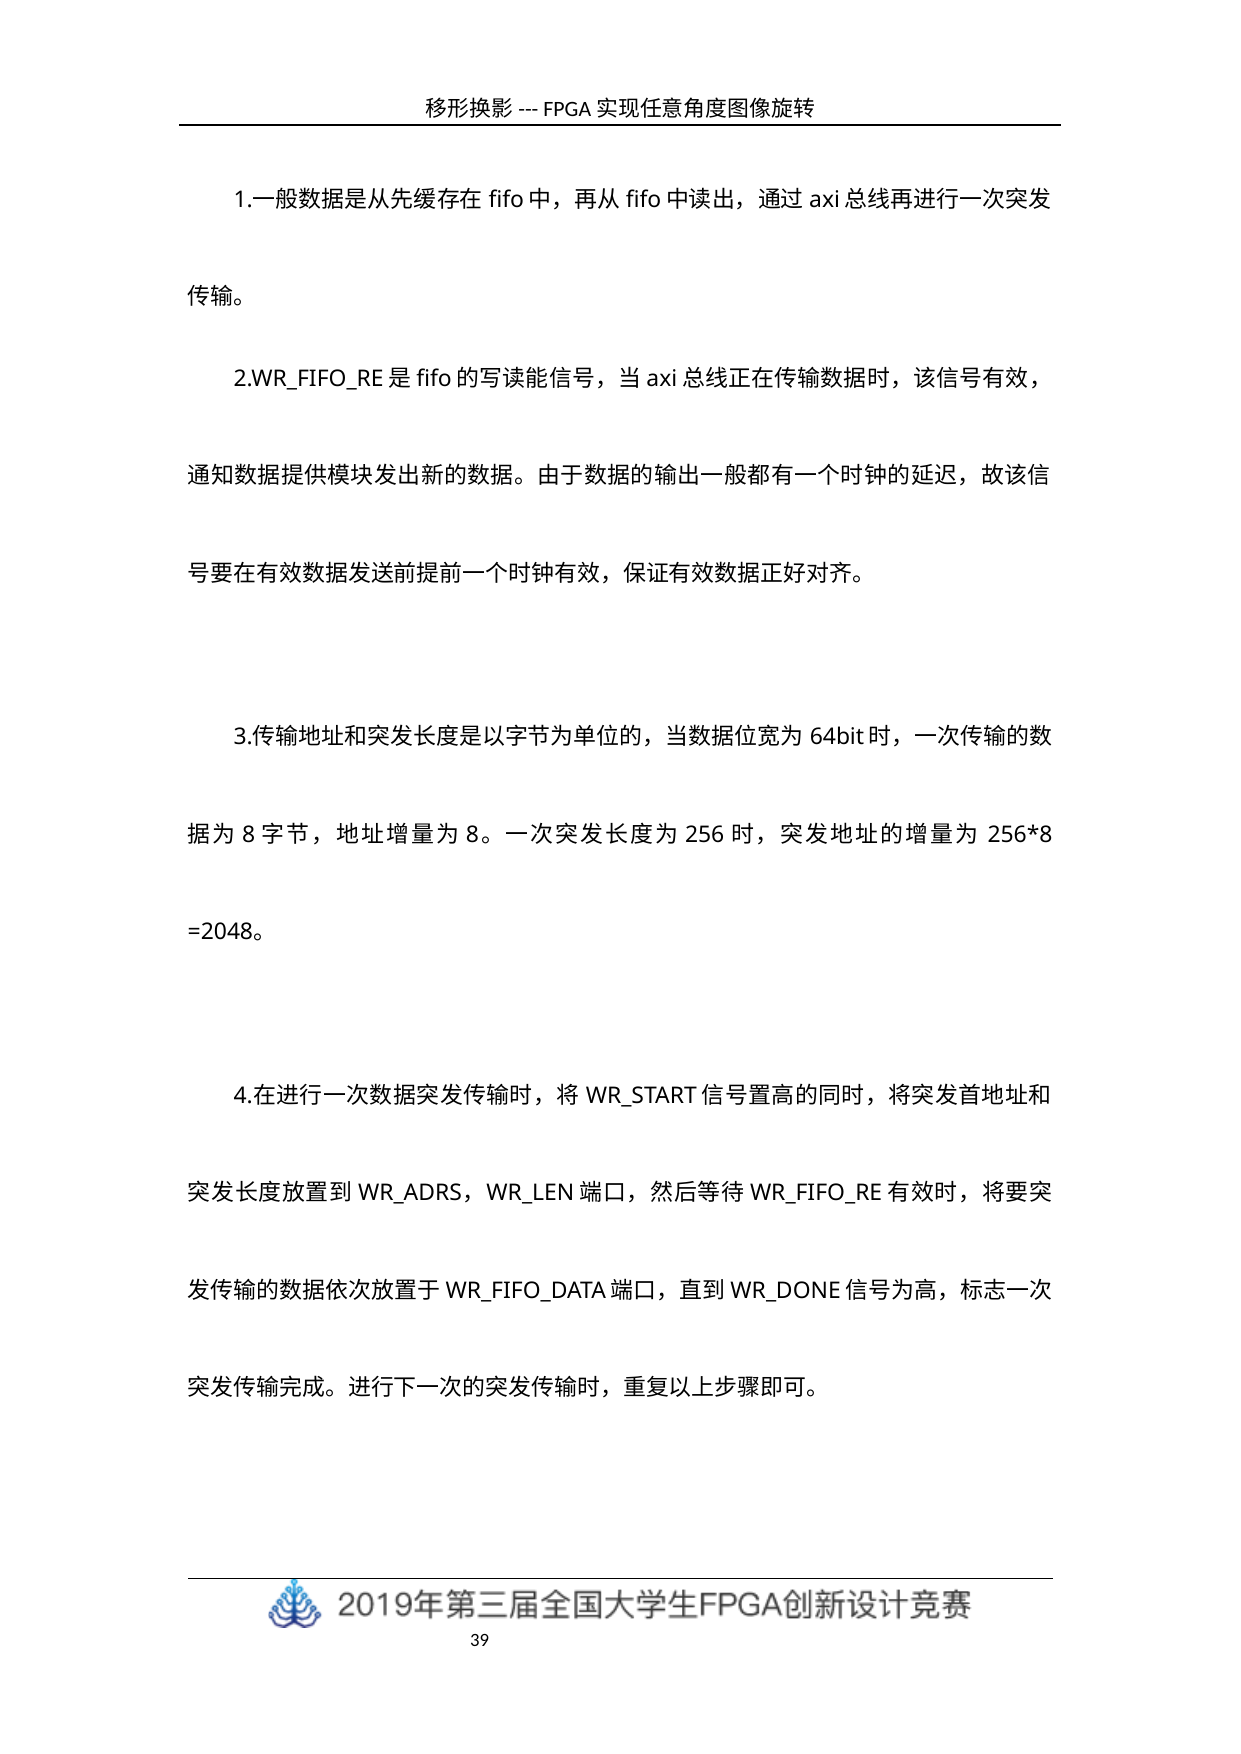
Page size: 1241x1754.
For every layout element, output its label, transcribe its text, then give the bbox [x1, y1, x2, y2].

text 1.一般数据是从先缓存在fifo中，再从fifo中读出，通过axi总线再进行一次突发传输。 [187, 164, 1053, 327]
text 4.在进行一次数据突发传输时，将WR_START信号置高的同时，将突发首地址和突发长度放置到WR_ADRS，WR_LEN端口，然后等待WR_FIFO_RE有效时，将要突发传输的数据依次放置于WR_FIFO_DATA端口，直到WR_DONE信号为高，标志一次突发传输完成。进行下一次的突发传输时，重复以上步骤即可。 [187, 1061, 1053, 1418]
text 2.WR_FIFO_RE是fifo的写读能信号，当axi总线正在传输数据时，该信号有效，通知数据提供模块发出新的数据。由于数据的输出一般都有一个时钟的延迟，故该信号要在有效数据发送前提前一个时钟有效，保证有效数据正好对齐。 [187, 344, 1053, 604]
picture [268, 1579, 972, 1628]
text 3.传输地址和突发长度是以字节为单位的，当数据位宽为64bit时，一次传输的数据为8字节，地址增量为8。一次突发长度为256时，突发地址的增量为 256*8 =2048。 [187, 702, 1053, 962]
